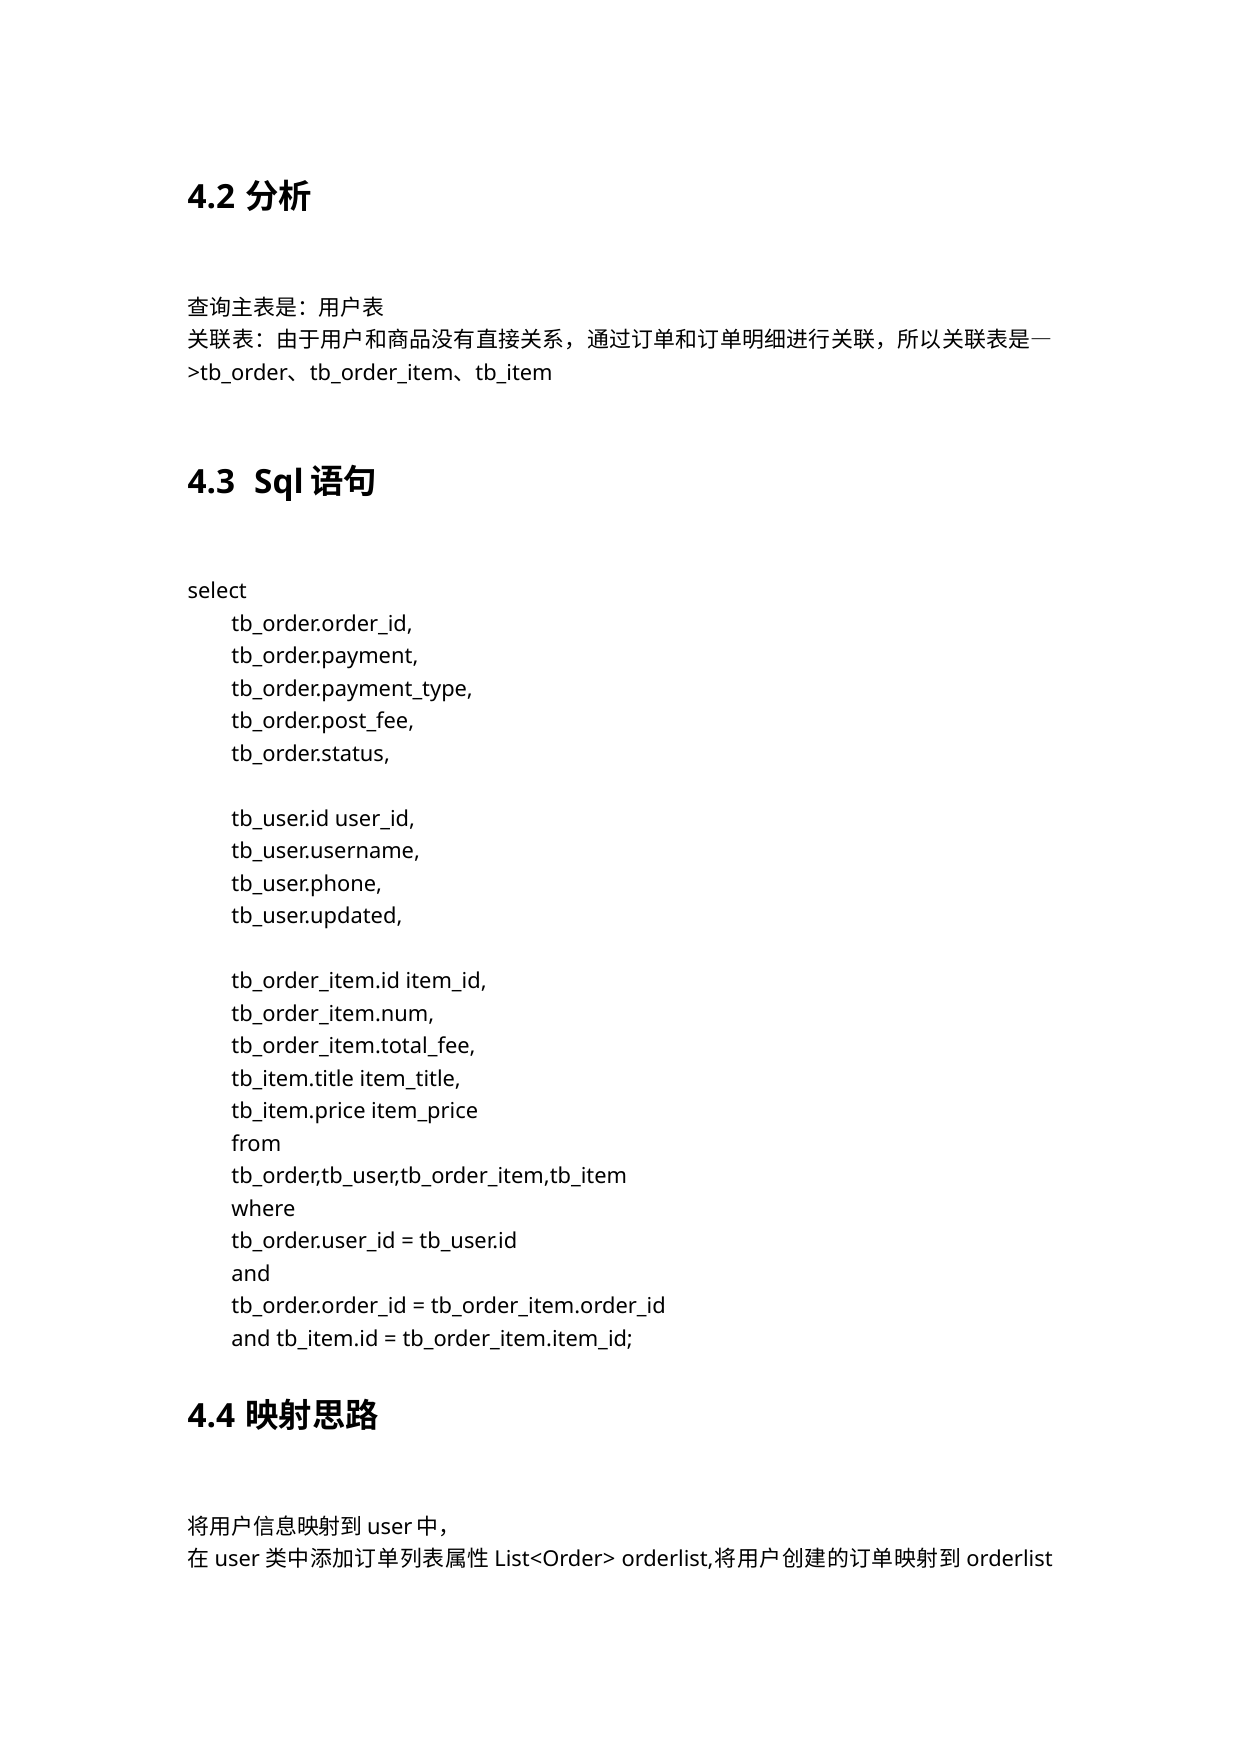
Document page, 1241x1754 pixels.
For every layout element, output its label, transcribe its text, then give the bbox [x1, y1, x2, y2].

text tb_item.price item_price [187, 1094, 1053, 1126]
text select [187, 574, 1053, 606]
text tb_order.order_id = tb_order_item.order_id [187, 1289, 1053, 1321]
text tb_user.id user_id, [187, 801, 1053, 834]
text 查询主表是：用户表 [187, 289, 1053, 322]
text tb_order.user_id = tb_user.id [187, 1224, 1053, 1256]
text tb_order.post_fee, [187, 704, 1053, 736]
text 将用户信息映射到user中， [187, 1508, 1053, 1541]
text tb_item.title item_title, [187, 1061, 1053, 1094]
subtitle 映射思路 [187, 1381, 1053, 1446]
text 关联表：由于用户和商品没有直接关系，通过订单和订单明细进行关联，所以关联表是—>tb_order、tb_order_item、tb_item [187, 322, 1053, 387]
text tb_user.username, [187, 834, 1053, 866]
subtitle 分析 [187, 162, 1053, 227]
subtitle Sql语句 [187, 446, 1053, 511]
text tb_order_item.num, [187, 996, 1053, 1029]
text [187, 1541, 1053, 1573]
text tb_order.payment_type, [187, 671, 1053, 704]
text tb_order_item.id item_id, [187, 964, 1053, 996]
text and tb_item.id = tb_order_item.item_id; [187, 1321, 1053, 1354]
text tb_user.phone, [187, 866, 1053, 899]
text from [187, 1126, 1053, 1159]
text tb_order,tb_user,tb_order_item,tb_item [187, 1159, 1053, 1191]
text tb_order_item.total_fee, [187, 1029, 1053, 1061]
text tb_user.updated, [187, 899, 1053, 931]
text tb_order.order_id, [187, 606, 1053, 639]
text and [187, 1256, 1053, 1289]
text where [187, 1191, 1053, 1224]
text tb_order.status, [187, 736, 1053, 769]
text tb_order.payment, [187, 639, 1053, 671]
